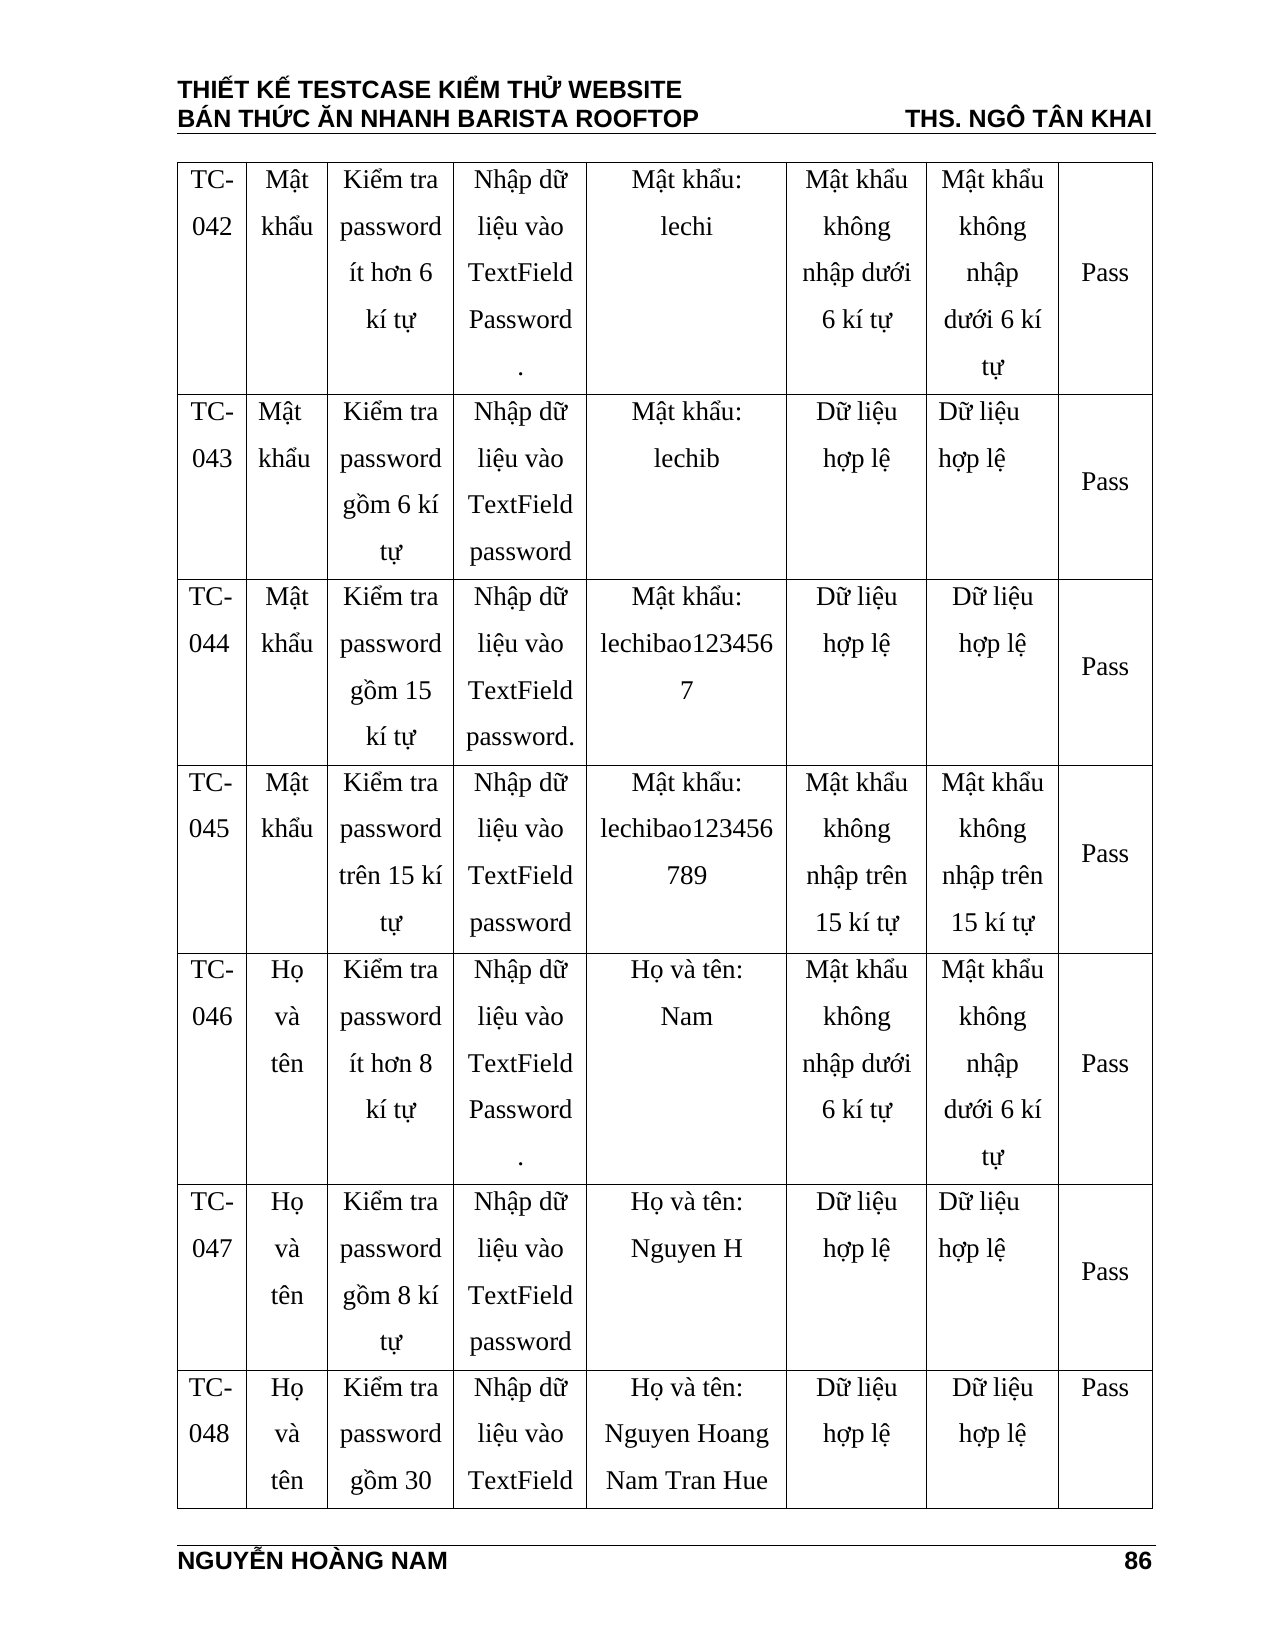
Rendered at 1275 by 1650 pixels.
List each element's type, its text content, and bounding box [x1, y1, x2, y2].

table_cell Dữ liệu hợp lệ [927, 580, 1058, 765]
table_cell Họ và tên [247, 1185, 327, 1370]
table_cell Mật khẩu: lechibao1234567 [587, 580, 786, 765]
table_cell TC-044 [178, 580, 246, 765]
table_cell Mật khẩu không nhập dưới 6 kí tự [927, 163, 1058, 394]
table_cell Nhập dữ liệu vào TextField Password. [454, 954, 586, 1184]
table_cell Nhập dữ liệu vào TextField password [454, 1185, 586, 1370]
table_cell Dữ liệu hợp lệ [927, 395, 1058, 579]
table_cell Mật khẩu [247, 163, 327, 394]
table_cell Nhập dữ liệu vào TextField password [454, 766, 586, 952]
table_cell TC-043 [178, 395, 246, 579]
table_cell Mật khẩu [247, 395, 327, 579]
table_cell Dữ liệu hợp lệ [787, 395, 926, 579]
table_cell Mật khẩu không nhập trên 15 kí tự [927, 766, 1058, 952]
table_cell Pass [1059, 580, 1152, 765]
table_cell TC-042 [178, 163, 246, 394]
table_cell Dữ liệu hợp lệ [787, 580, 926, 765]
table_cell Họ và tên: Nguyen H [587, 1185, 786, 1370]
table_cell Nhập dữ liệu vào TextField Password. [454, 163, 586, 394]
table_cell Họ và tên [247, 1371, 327, 1508]
table_cell Kiểm tra password gồm 8 kí tự [328, 1185, 453, 1370]
table_cell Dữ liệu hợp lệ [787, 1185, 926, 1370]
table_cell Pass [1059, 766, 1152, 952]
table_cell Họ và tên [247, 954, 327, 1184]
table_cell TC-046 [178, 954, 246, 1184]
table_cell Mật khẩu: lechi [587, 163, 786, 394]
table_cell Nhập dữ liệu vào TextField password. [454, 580, 586, 765]
table_cell Nhập dữ liệu vào TextField password [454, 395, 586, 579]
table_cell Pass [1059, 1185, 1152, 1370]
table_cell Mật khẩu: lechib [587, 395, 786, 579]
table_cell Mật khẩu [247, 766, 327, 952]
table_cell Kiểm tra password gồm 6 kí tự [328, 395, 453, 579]
table_cell Kiểm tra password trên 15 kí tự [328, 766, 453, 952]
table_cell Mật khẩu [247, 580, 327, 765]
table_cell Kiểm tra password ít hơn 6 kí tự [328, 163, 453, 394]
table_cell Dữ liệu hợp lệ [927, 1371, 1058, 1508]
table_cell Kiểm tra password ít hơn 8 kí tự [328, 954, 453, 1184]
table_cell Pass [1059, 1371, 1152, 1508]
table_cell TC-047 [178, 1185, 246, 1370]
table_cell Pass [1059, 163, 1152, 394]
table_cell Dữ liệu hợp lệ [927, 1185, 1058, 1370]
table_cell Họ và tên: Nam [587, 954, 786, 1184]
table_cell Mật khẩu không nhập dưới 6 kí tự [787, 163, 926, 394]
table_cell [328, 1371, 453, 1508]
table_cell Kiểm tra password gồm 15 kí tự [328, 580, 453, 765]
table_cell TC-045 [178, 766, 246, 952]
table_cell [587, 1371, 786, 1508]
table_cell Mật khẩu không nhập dưới 6 kí tự [787, 954, 926, 1184]
table_cell Mật khẩu không nhập dưới 6 kí tự [927, 954, 1058, 1184]
table_cell Pass [1059, 954, 1152, 1184]
table_cell Mật khẩu: lechibao123456789 [587, 766, 786, 952]
table_cell TC-048 [178, 1371, 246, 1508]
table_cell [454, 1371, 586, 1508]
table_cell Dữ liệu hợp lệ [787, 1371, 926, 1508]
table_cell Pass [1059, 395, 1152, 579]
table_cell Mật khẩu không nhập trên 15 kí tự [787, 766, 926, 952]
